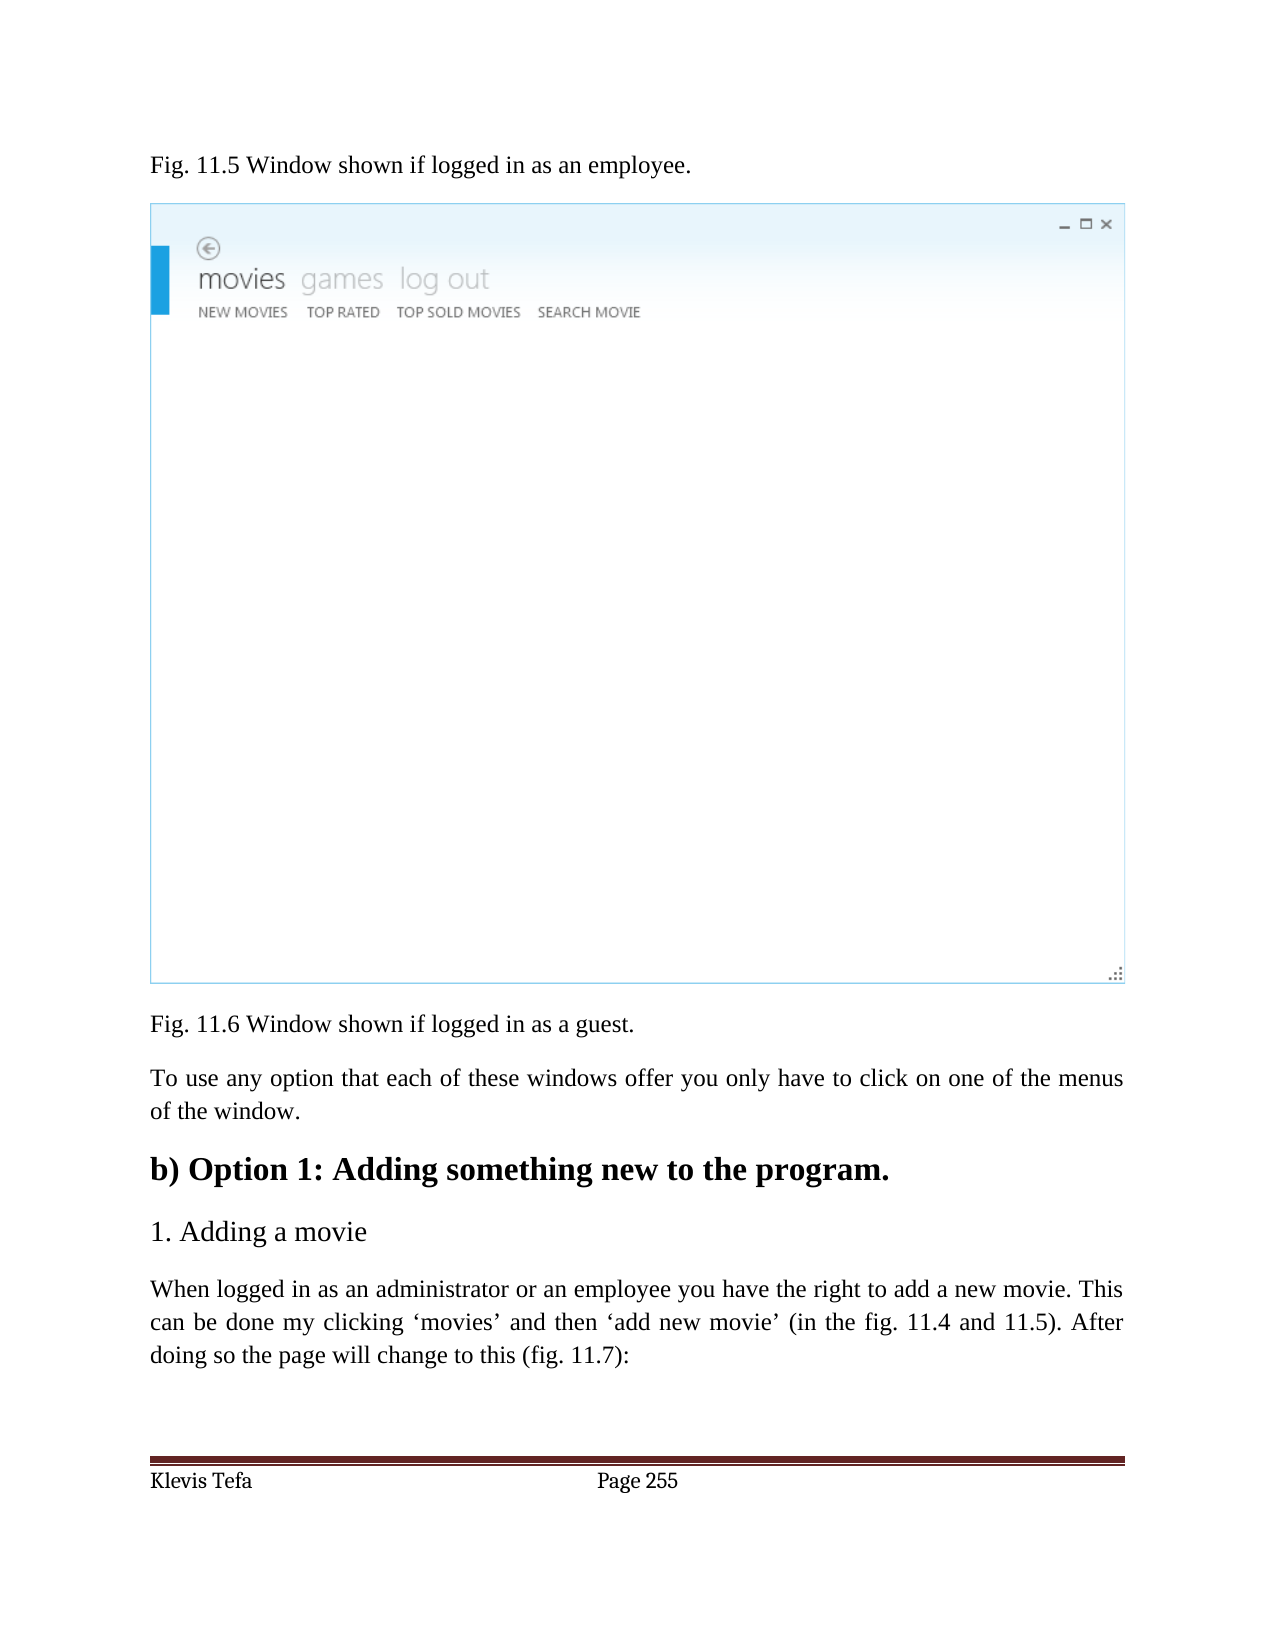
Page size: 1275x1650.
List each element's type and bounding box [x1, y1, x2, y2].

picture [150, 203, 1125, 984]
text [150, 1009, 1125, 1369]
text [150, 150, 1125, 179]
